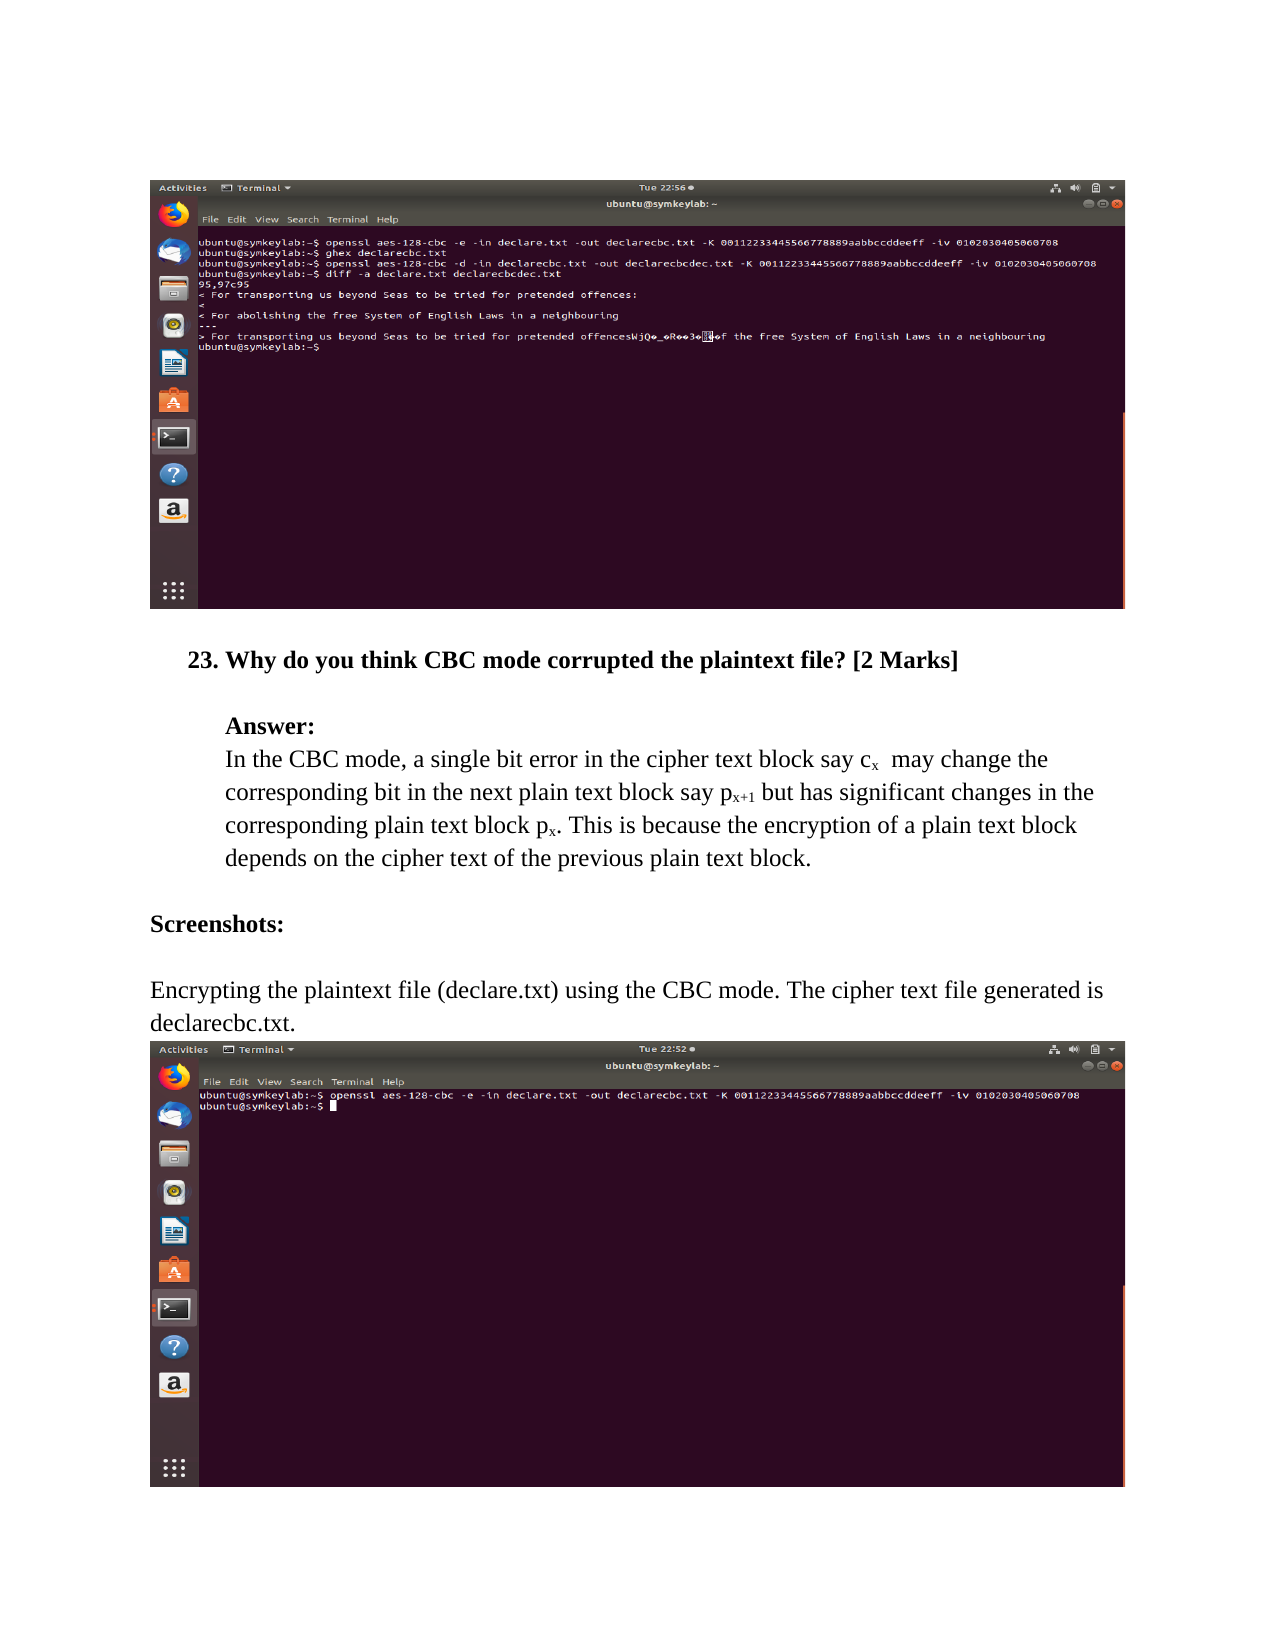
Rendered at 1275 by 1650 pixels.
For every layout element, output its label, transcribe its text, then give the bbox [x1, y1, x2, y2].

text Screenshots: [150, 909, 1125, 938]
text In the CBC mode, a single bit error in the cipher text block say cx may change the corresponding bit in the next plain text block say px+1 but has significant changes in the corresponding plain text block px. This is because the encryption of a plain text block depends on the cipher text of the previous plain text block. [225, 744, 1125, 872]
text Answer: [225, 711, 1125, 740]
picture [150, 180, 1125, 609]
text Encrypting the plaintext file (declare.txt) using the CBC mode. The cipher text file generated is declarecbc.txt. [150, 975, 1125, 1037]
picture [150, 1041, 1125, 1487]
list Why do you think CBC mode corrupted the plaintext file? [2 Marks] [187, 645, 1125, 674]
